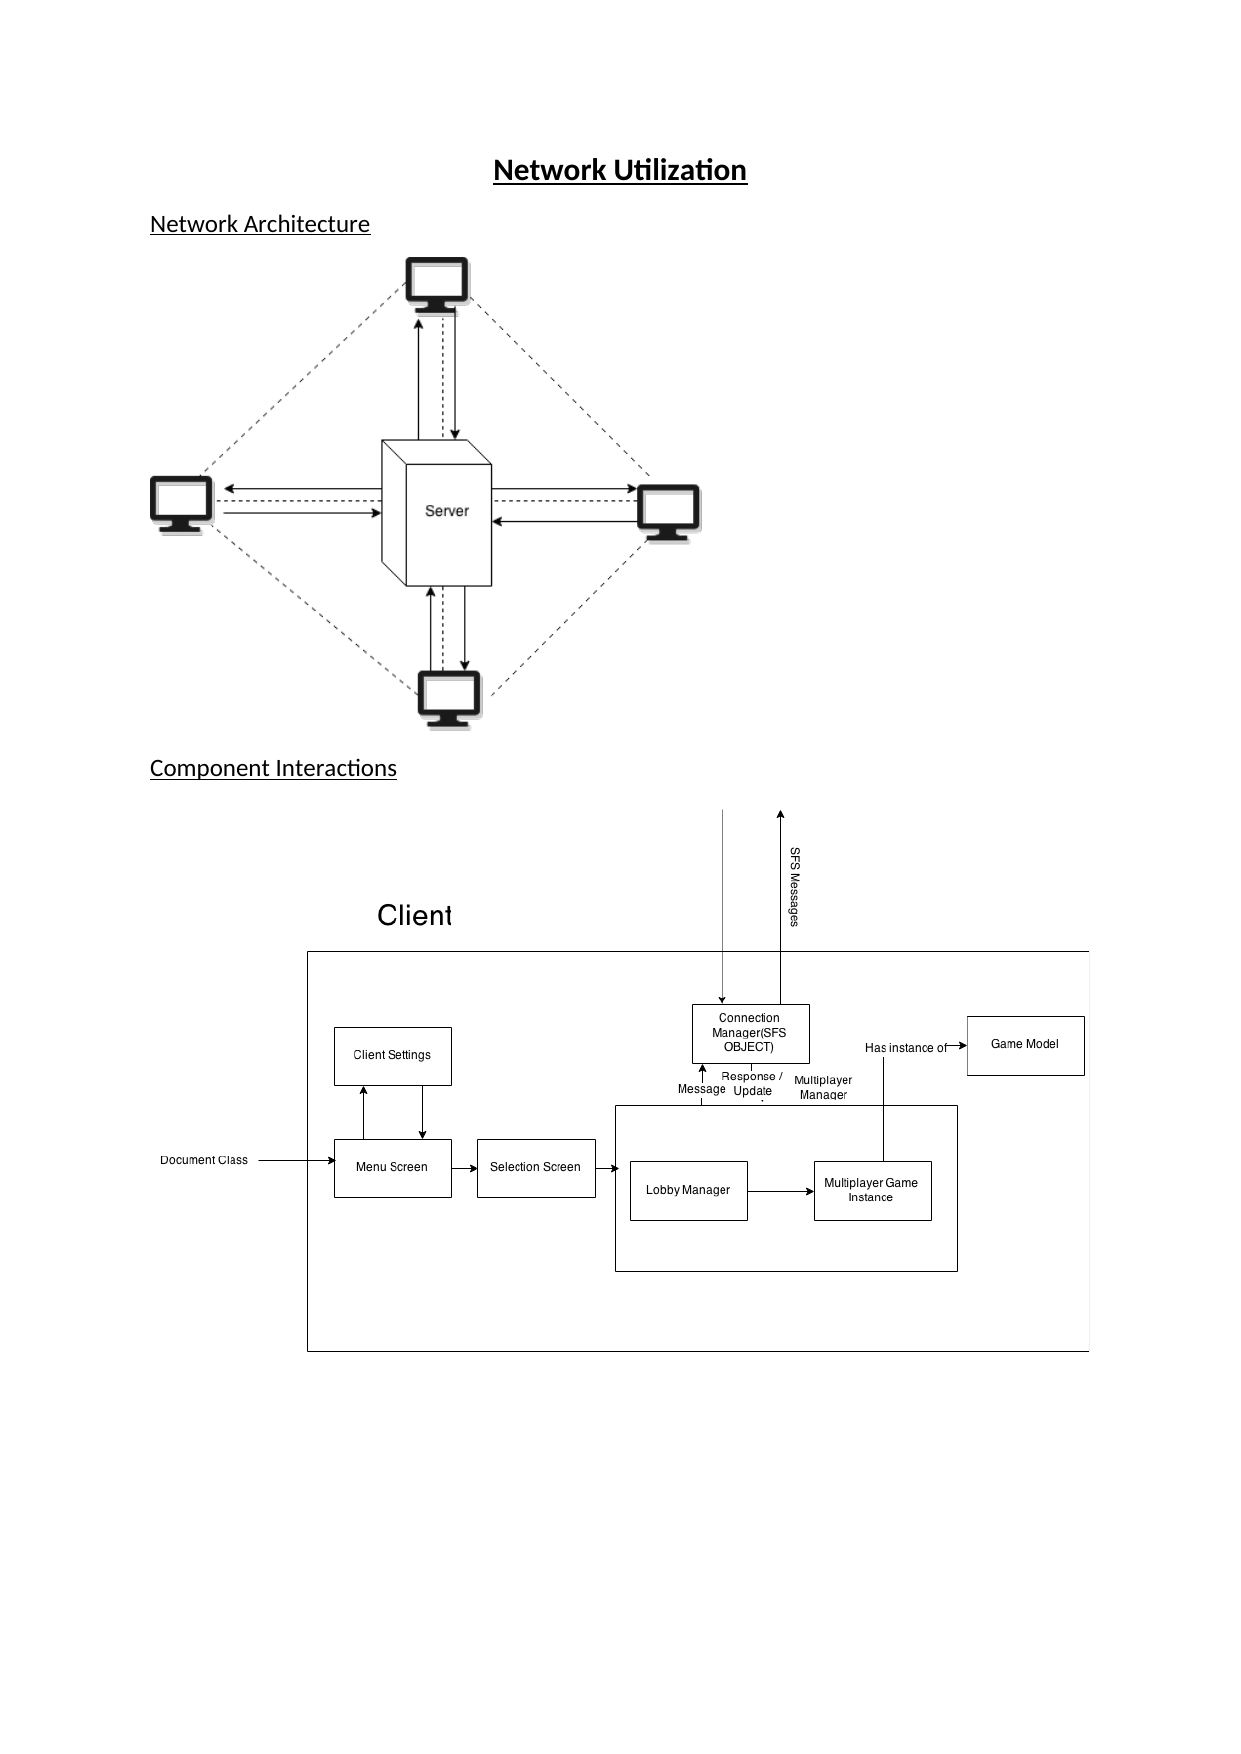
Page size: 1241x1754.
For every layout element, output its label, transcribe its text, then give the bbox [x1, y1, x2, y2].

text Network Architecture [150, 208, 1090, 238]
text Network Utilization [150, 150, 1090, 188]
picture [150, 257, 703, 734]
text Component Interactions [150, 753, 1090, 783]
picture [150, 802, 1090, 1354]
